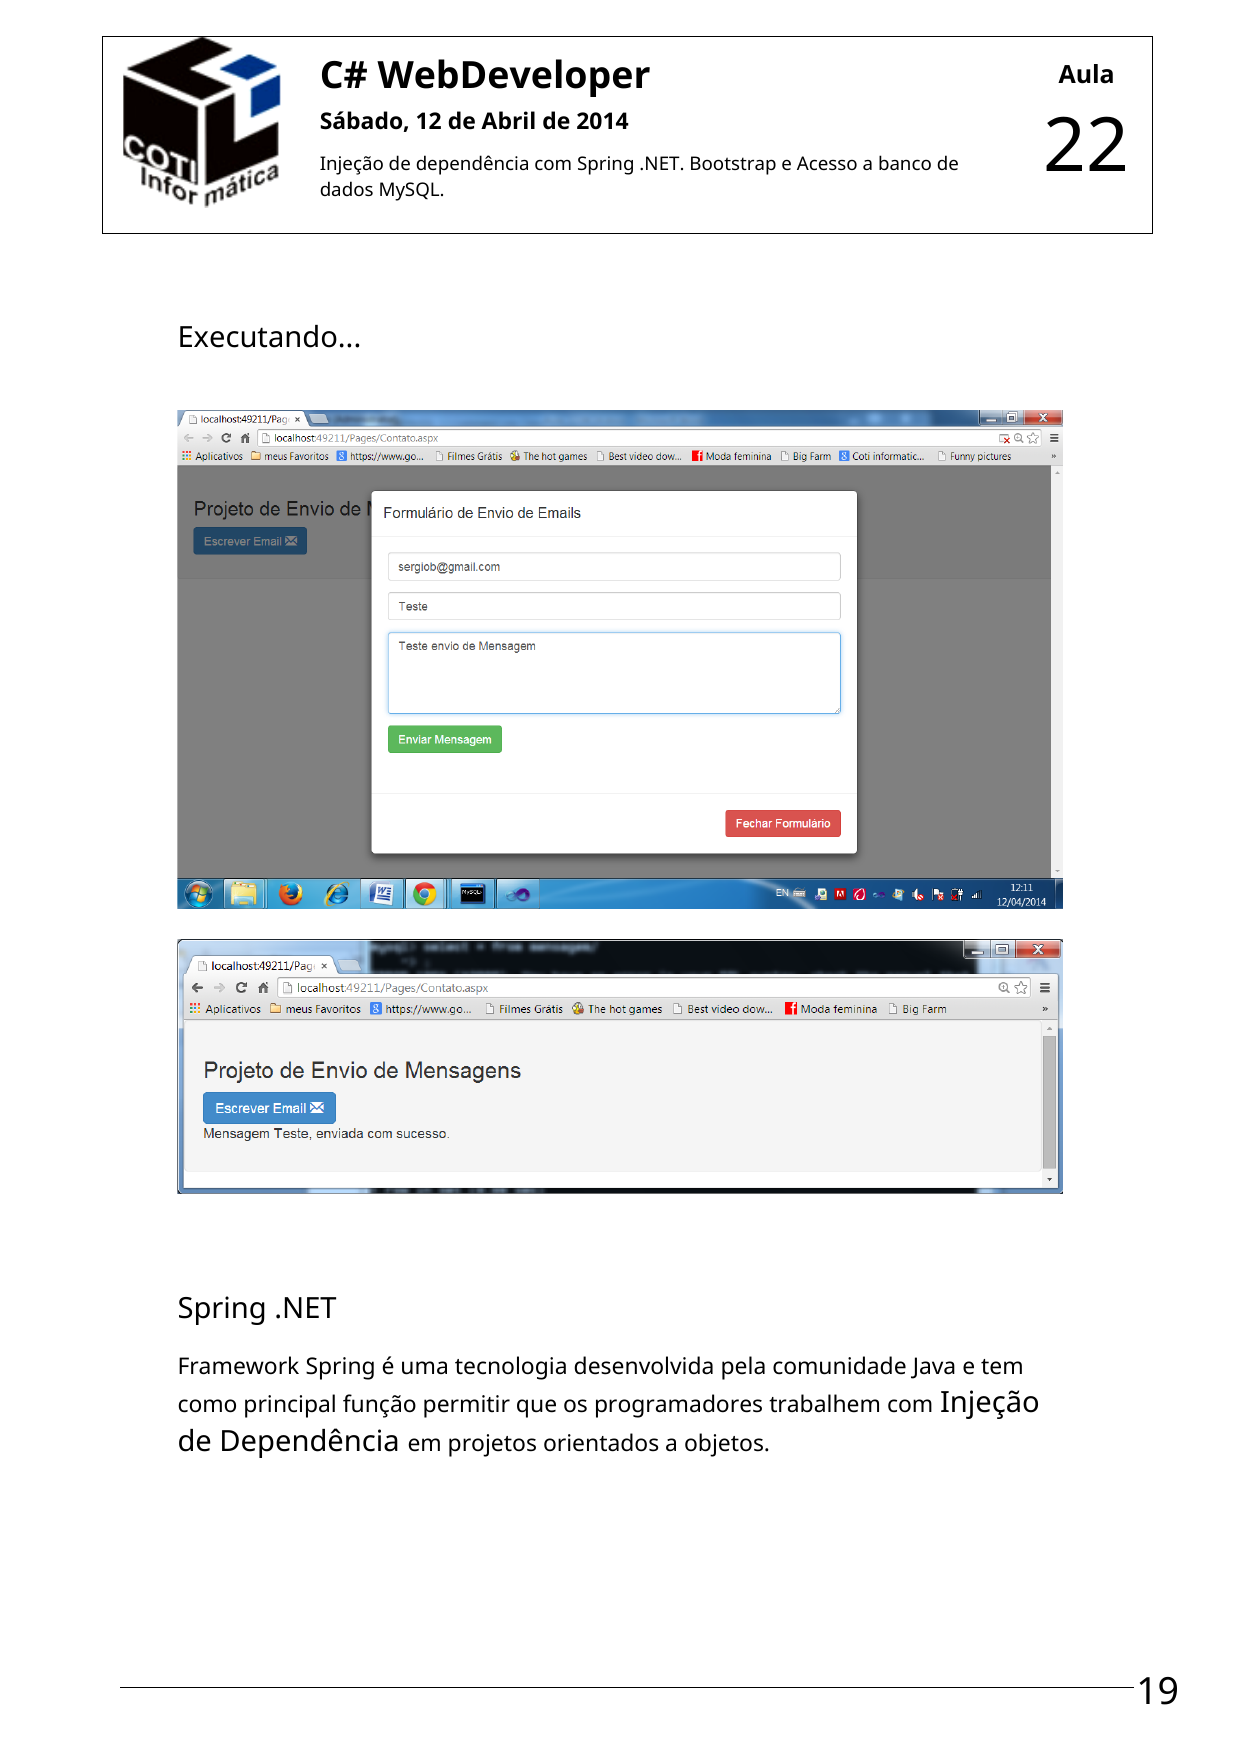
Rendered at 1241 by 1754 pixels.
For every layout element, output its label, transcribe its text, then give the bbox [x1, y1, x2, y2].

picture [177, 410, 1063, 909]
text Spring .NET [177, 1287, 1063, 1327]
text Executando... [177, 317, 1063, 356]
picture [177, 939, 1063, 1194]
text Framework Spring é uma tecnologia desenvolvida pela comunidade Java e tem como principal função permitir que os programadores trabalhem com Injeção de Dependência em projetos orientados a objetos. [177, 1350, 1063, 1460]
